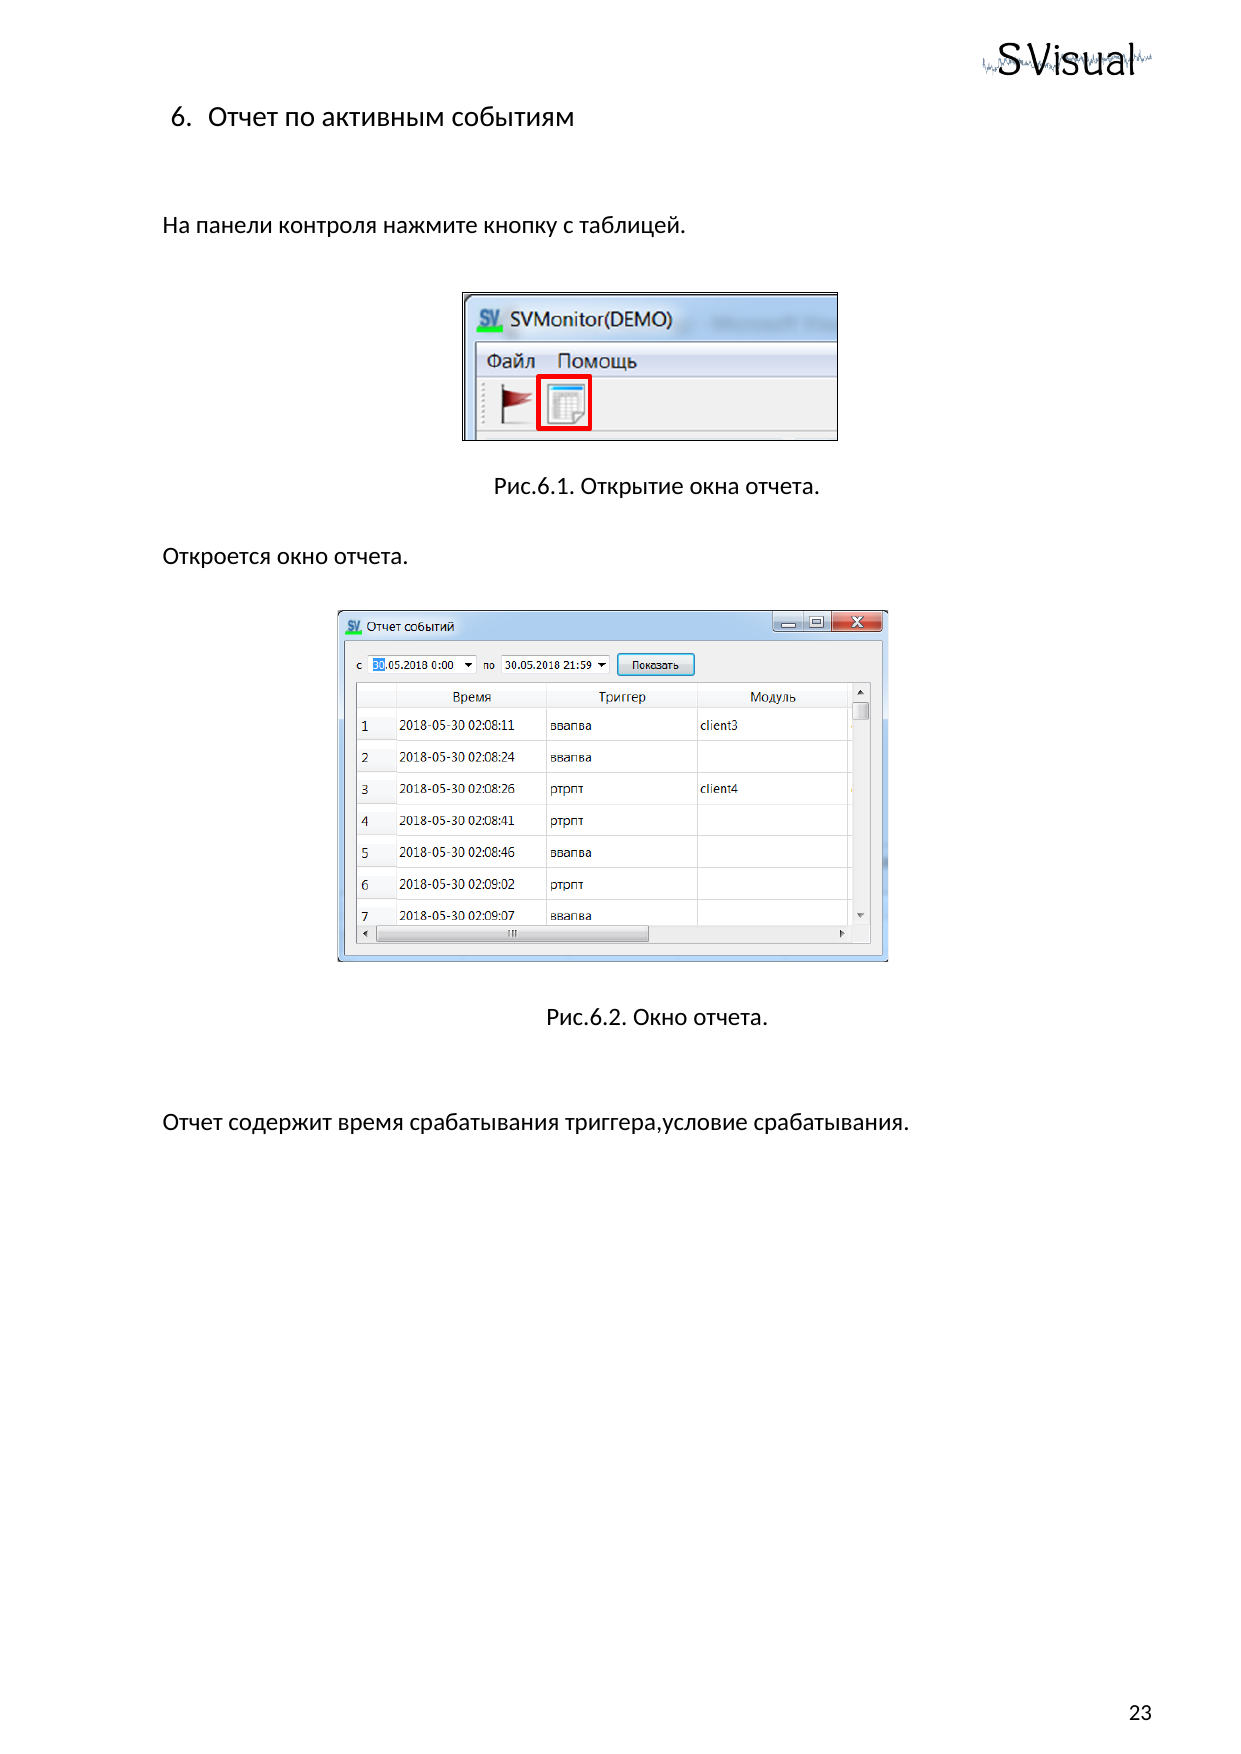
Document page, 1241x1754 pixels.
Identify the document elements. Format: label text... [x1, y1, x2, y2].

picture [463, 293, 837, 440]
list Отчет по активным событиям [170, 98, 1152, 134]
list Рис.6.2. Окно отчета. [133, 1001, 1152, 1032]
list На панели контроля нажмите кнопку с таблицей. [133, 209, 1152, 240]
picture [982, 29, 1152, 87]
list Рис.6.1. Открытие окна отчета. [133, 470, 1152, 501]
list Отчет содержит время срабатывания триггера,условие срабатывания. [133, 1106, 1152, 1137]
list Откроется окно отчета. [133, 540, 1152, 571]
picture [337, 610, 889, 962]
